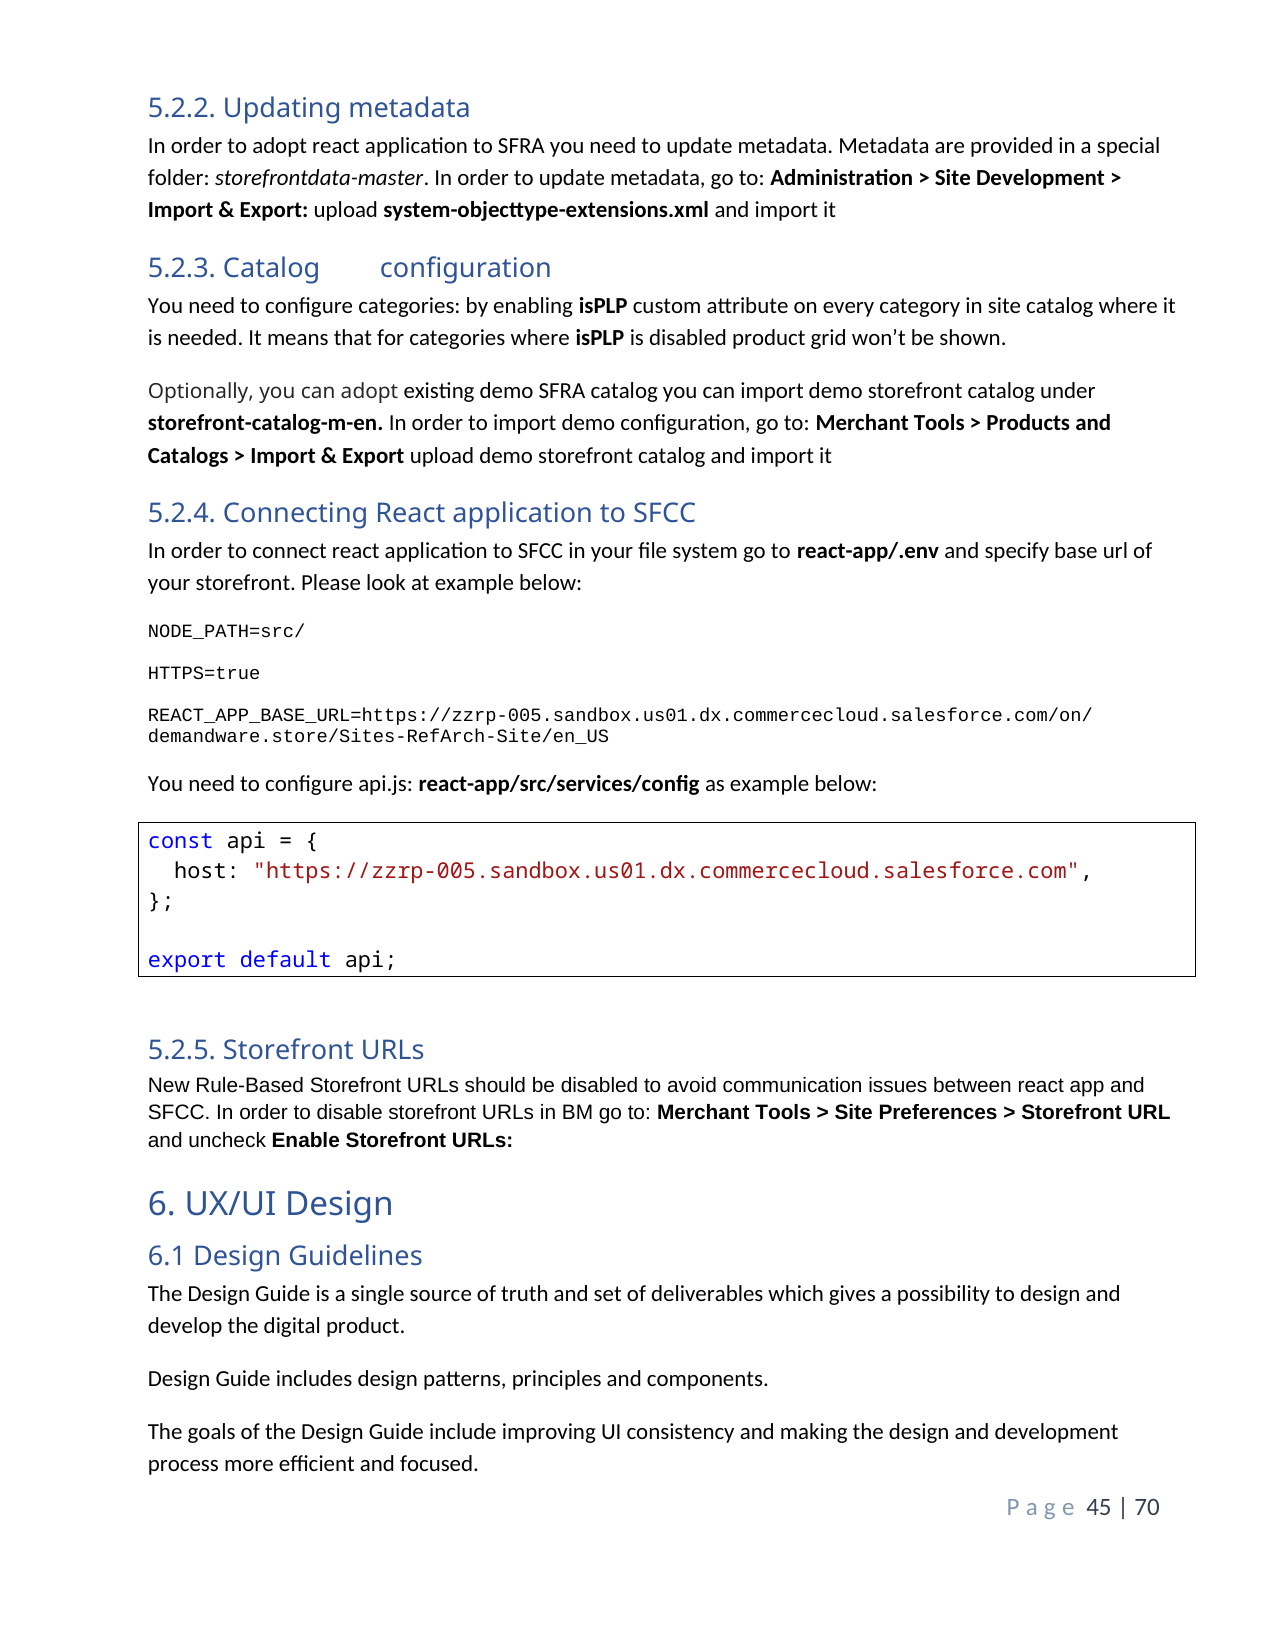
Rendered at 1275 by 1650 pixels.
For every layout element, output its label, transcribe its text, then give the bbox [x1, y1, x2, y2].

subtitle 6. UX/UI Design [148, 1180, 1186, 1225]
text const api = { [139, 823, 1195, 855]
text Design Guide includes design patterns, principles and components. [148, 1364, 1186, 1392]
text In order to adopt react application to SFRA you need to update metadata. Metadata are provided in a special folder: storefrontdata-master. In order to update metadata, go to: Administration > Site Development > Import & Export: upload system-objecttype-extensions.xml and import it [148, 131, 1186, 223]
text The goals of the Design Guide include improving UI consistency and making the design and development process more efficient and focused. [148, 1417, 1186, 1477]
subtitle 5.2.5. Storefront URLs [148, 1030, 1186, 1067]
text You need to configure categories: by enabling isPLP custom attribute on every category in site catalog where it is needed. It means that for categories where isPLP is disabled product grid won’t be shown. [148, 291, 1186, 351]
subtitle 5.2.2. Updating metadata [148, 88, 1186, 125]
text New Rule-Based Storefront URLs should be disabled to avoid communication issues between react app and SFCC. In order to disable storefront URLs in BM go to: Merchant Tools > Site Preferences > Storefront URL and uncheck Enable Storefront URLs: [148, 1072, 1186, 1151]
text In order to connect react application to SFCC in your file system go to react-app/.env and specify base url of your storefront. Please look at example below: [148, 536, 1186, 596]
subtitle 6.1 Design Guidelines [148, 1236, 1186, 1273]
subtitle 5.2.4. Connecting React application to SFCC [148, 494, 1186, 531]
text host: "https://zzrp-005.sandbox.us01.dx.commercecloud.salesforce.com", [148, 855, 1186, 884]
text The Design Guide is a single source of truth and set of deliverables which gives a possibility to design and develop the digital product. [148, 1279, 1186, 1339]
text HTTPS=true [148, 663, 1186, 685]
text REACT_APP_BASE_URL=https://zzrp-005.sandbox.us01.dx.commercecloud.salesforce.com/on/demandware.store/Sites-RefArch-Site/en_US [148, 706, 1186, 748]
text NODE_PATH=src/ [148, 621, 1186, 643]
text Optionally, you can adopt existing demo SFRA catalog you can import demo storefront catalog under storefront-catalog-m-en. In order to import demo configuration, go to: Merchant Tools > Products and Catalogs > Import & Export upload demo storefront catalog and import it [148, 376, 1186, 469]
subtitle 5.2.3. Catalog configuration [148, 248, 1186, 285]
text }; [148, 884, 1186, 914]
text export default api; [139, 941, 1195, 976]
text You need to configure api.js: react-app/src/services/config as example below: [148, 769, 1186, 797]
